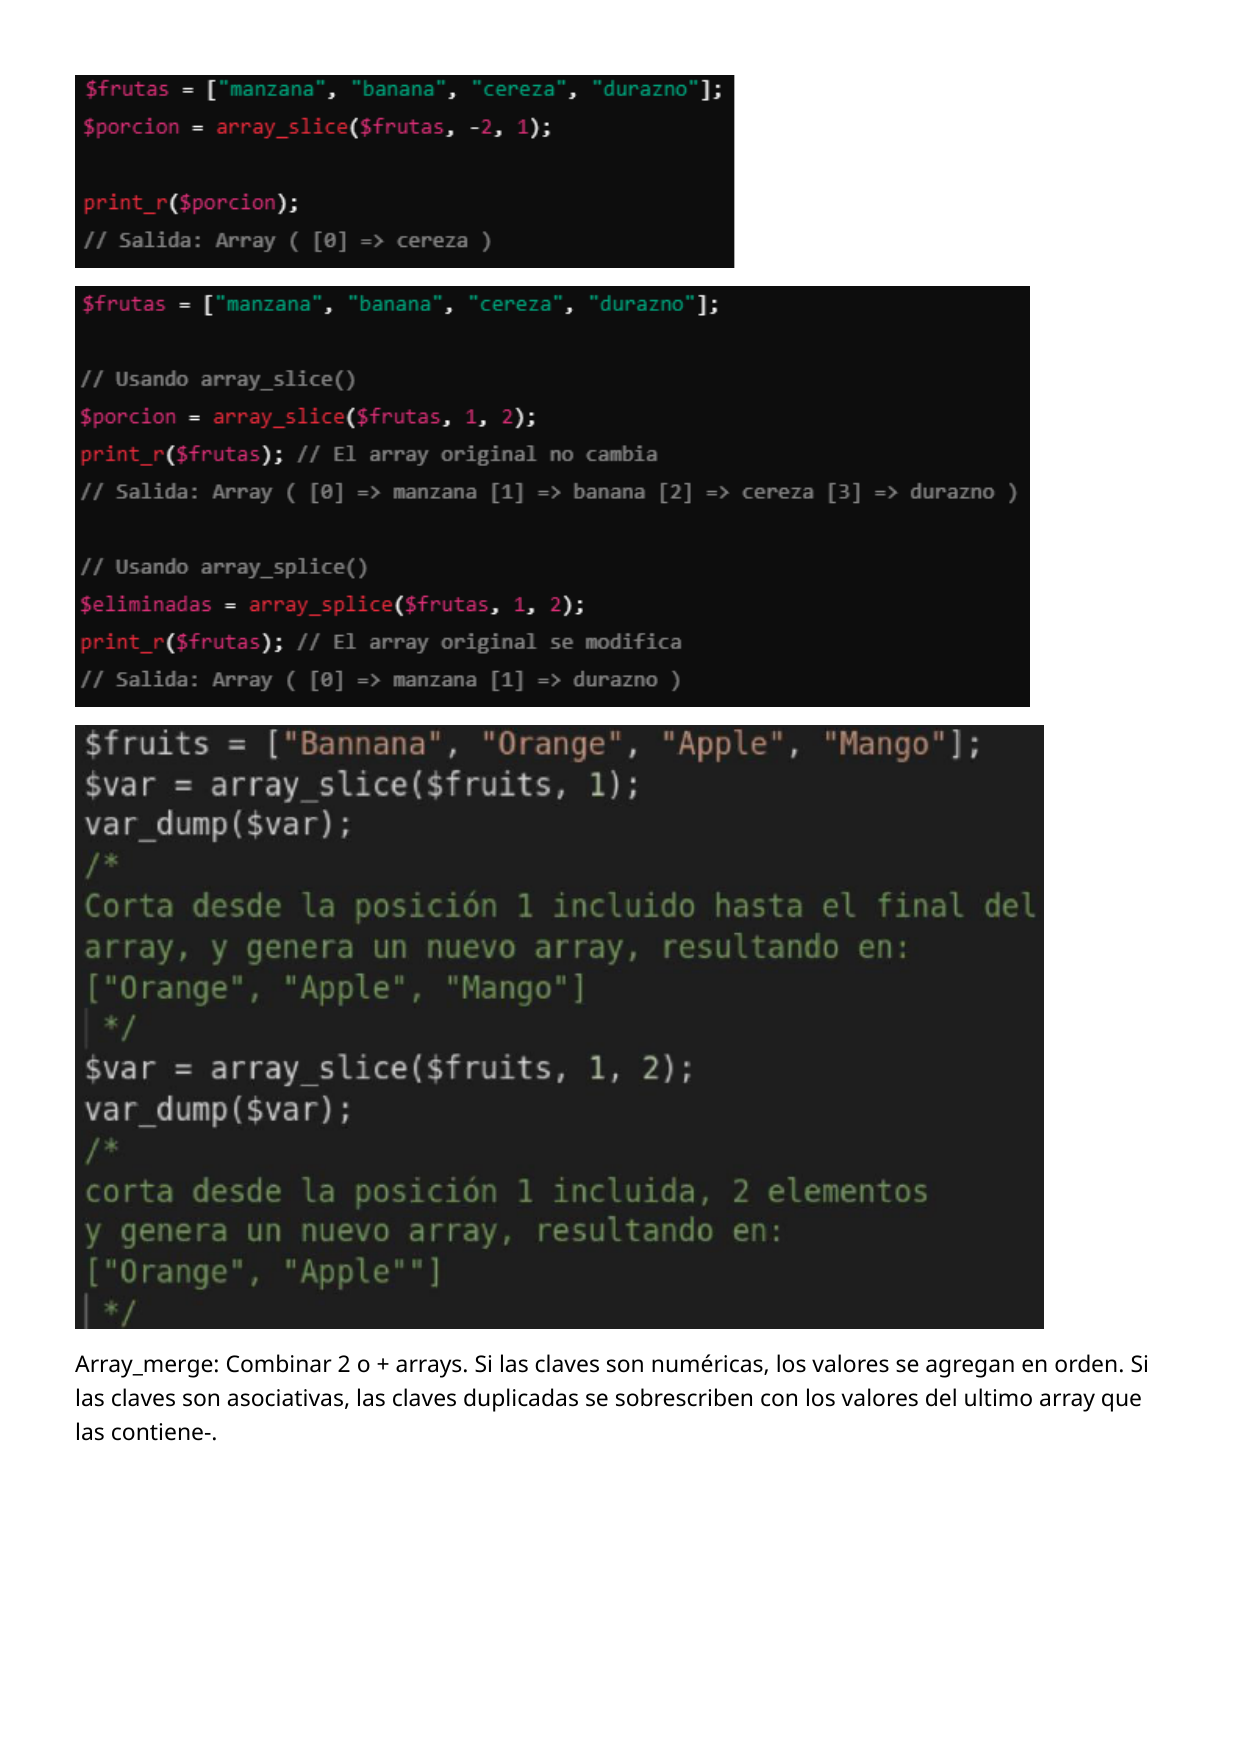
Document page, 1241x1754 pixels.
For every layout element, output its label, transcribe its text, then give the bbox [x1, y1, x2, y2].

picture [75, 725, 1044, 1329]
picture [75, 75, 735, 268]
text Array_merge: Combinar 2 o + arrays. Si las claves son numéricas, los valores se agregan en orden. Si las claves son asociativas, las claves duplicadas se sobrescriben con los valores del ultimo array que las contiene-. [75, 1348, 1165, 1447]
picture [75, 286, 1030, 707]
